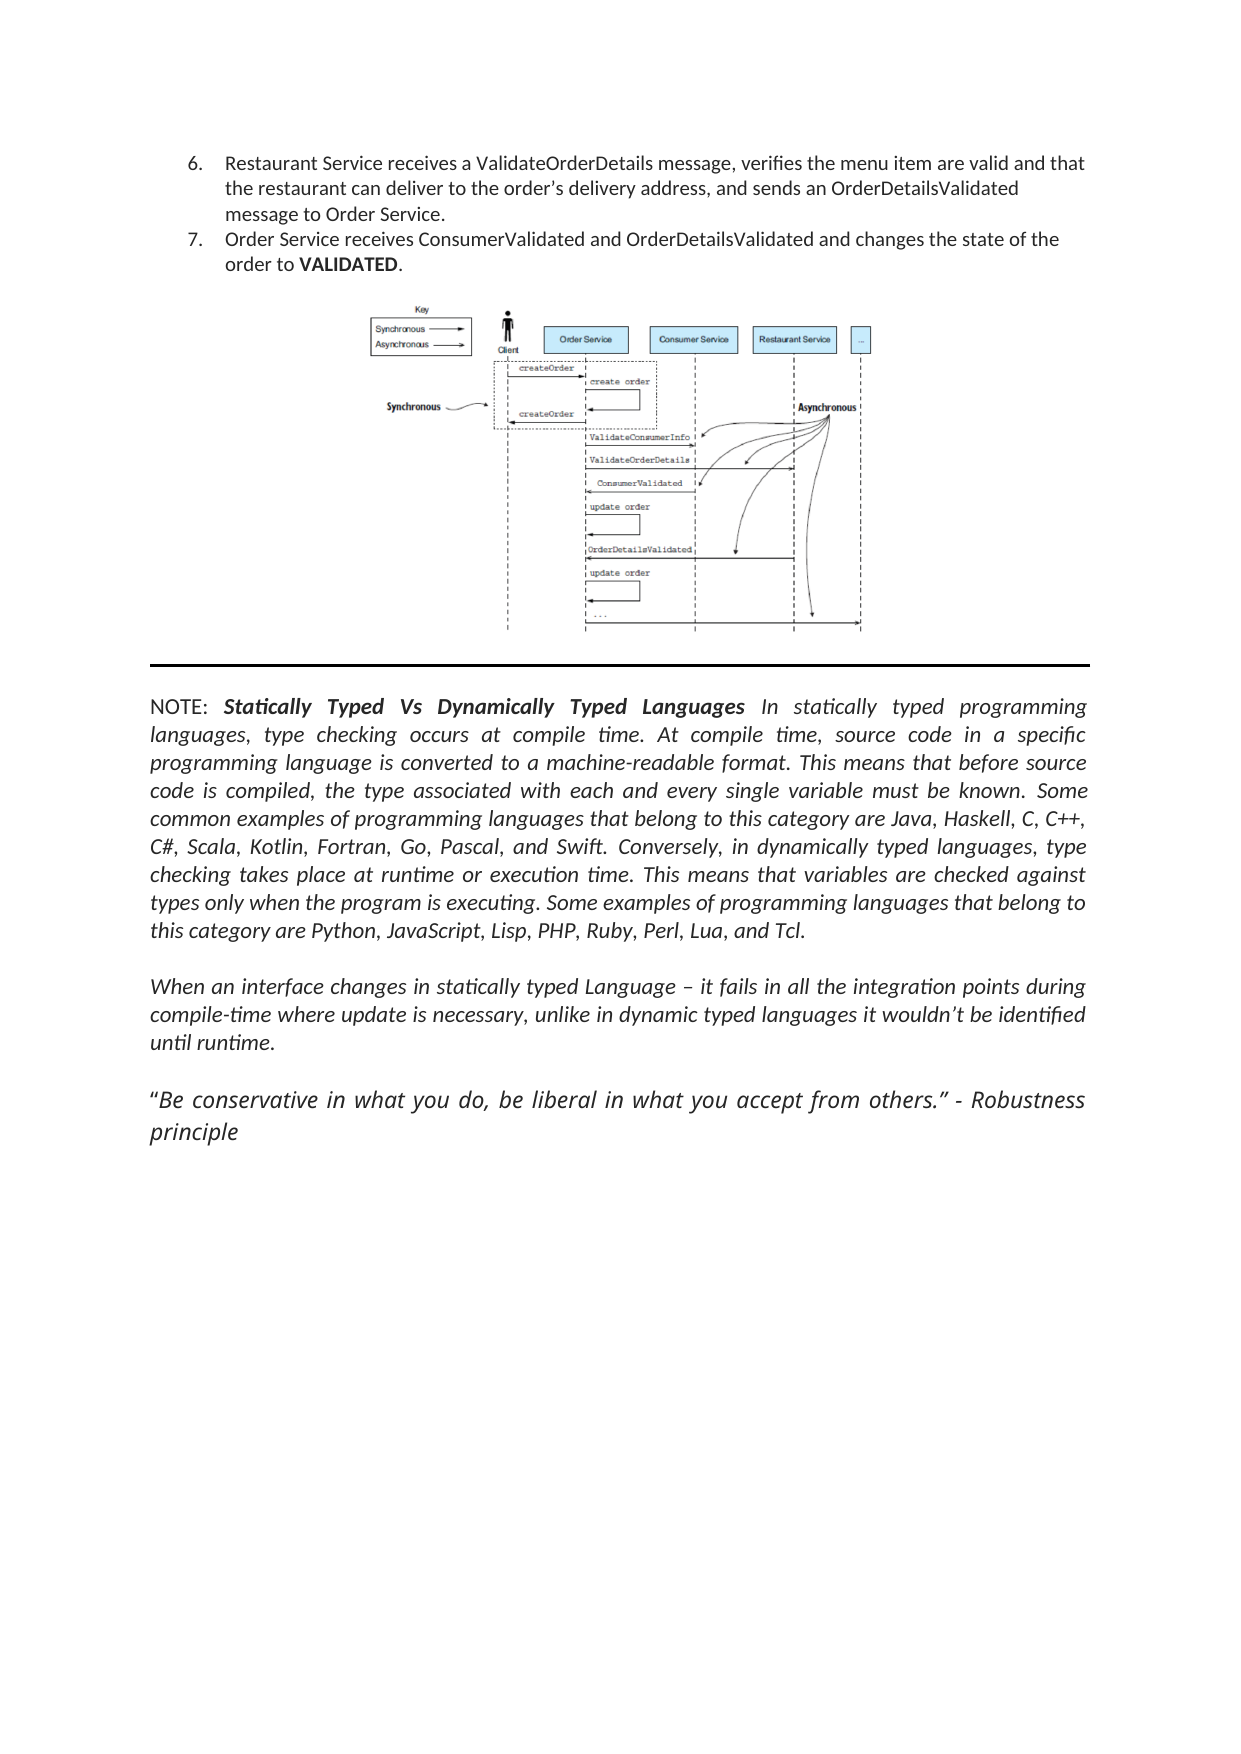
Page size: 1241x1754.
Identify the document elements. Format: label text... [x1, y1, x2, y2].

text NOTE: Statically Typed Vs Dynamically Typed Languages In statically typed programming languages, type checking occurs at compile time. At compile time, source code in a specific programming language is converted to a machine-readable format. This means that before source code is compiled, the type associated with each and every single variable must be known. Some common examples of programming languages that belong to this category are Java, Haskell, C, C++, C#, Scala, Kotlin, Fortran, Go, Pascal, and Swift. Conversely, in dynamically typed languages, type checking takes place at runtime or execution time. This means that variables are checked against types only when the program is executing. Some examples of programming languages that belong to this category are Python, JavaScript, Lisp, PHP, Ruby, Perl, Lua, and Tcl. [150, 692, 1090, 944]
list Order Service receives ConsumerValidated and OrderDetailsValidated and changes the state of the order to VALIDATED. [187, 226, 1090, 277]
picture [364, 302, 876, 637]
text When an interface changes in statically typed Language – it fails in all the integration points during compile-time where update is necessary, unlike in dynamic typed languages it wouldn’t be identified until runtime. [150, 972, 1090, 1056]
list Restaurant Service receives a ValidateOrderDetails message, verifies the menu item are valid and that the restaurant can deliver to the order’s delivery address, and sends an OrderDetailsValidated message to Order Service. [187, 150, 1090, 226]
text “Be conservative in what you do, be liberal in what you accept from others.” - Robustness principle [150, 1084, 1090, 1147]
